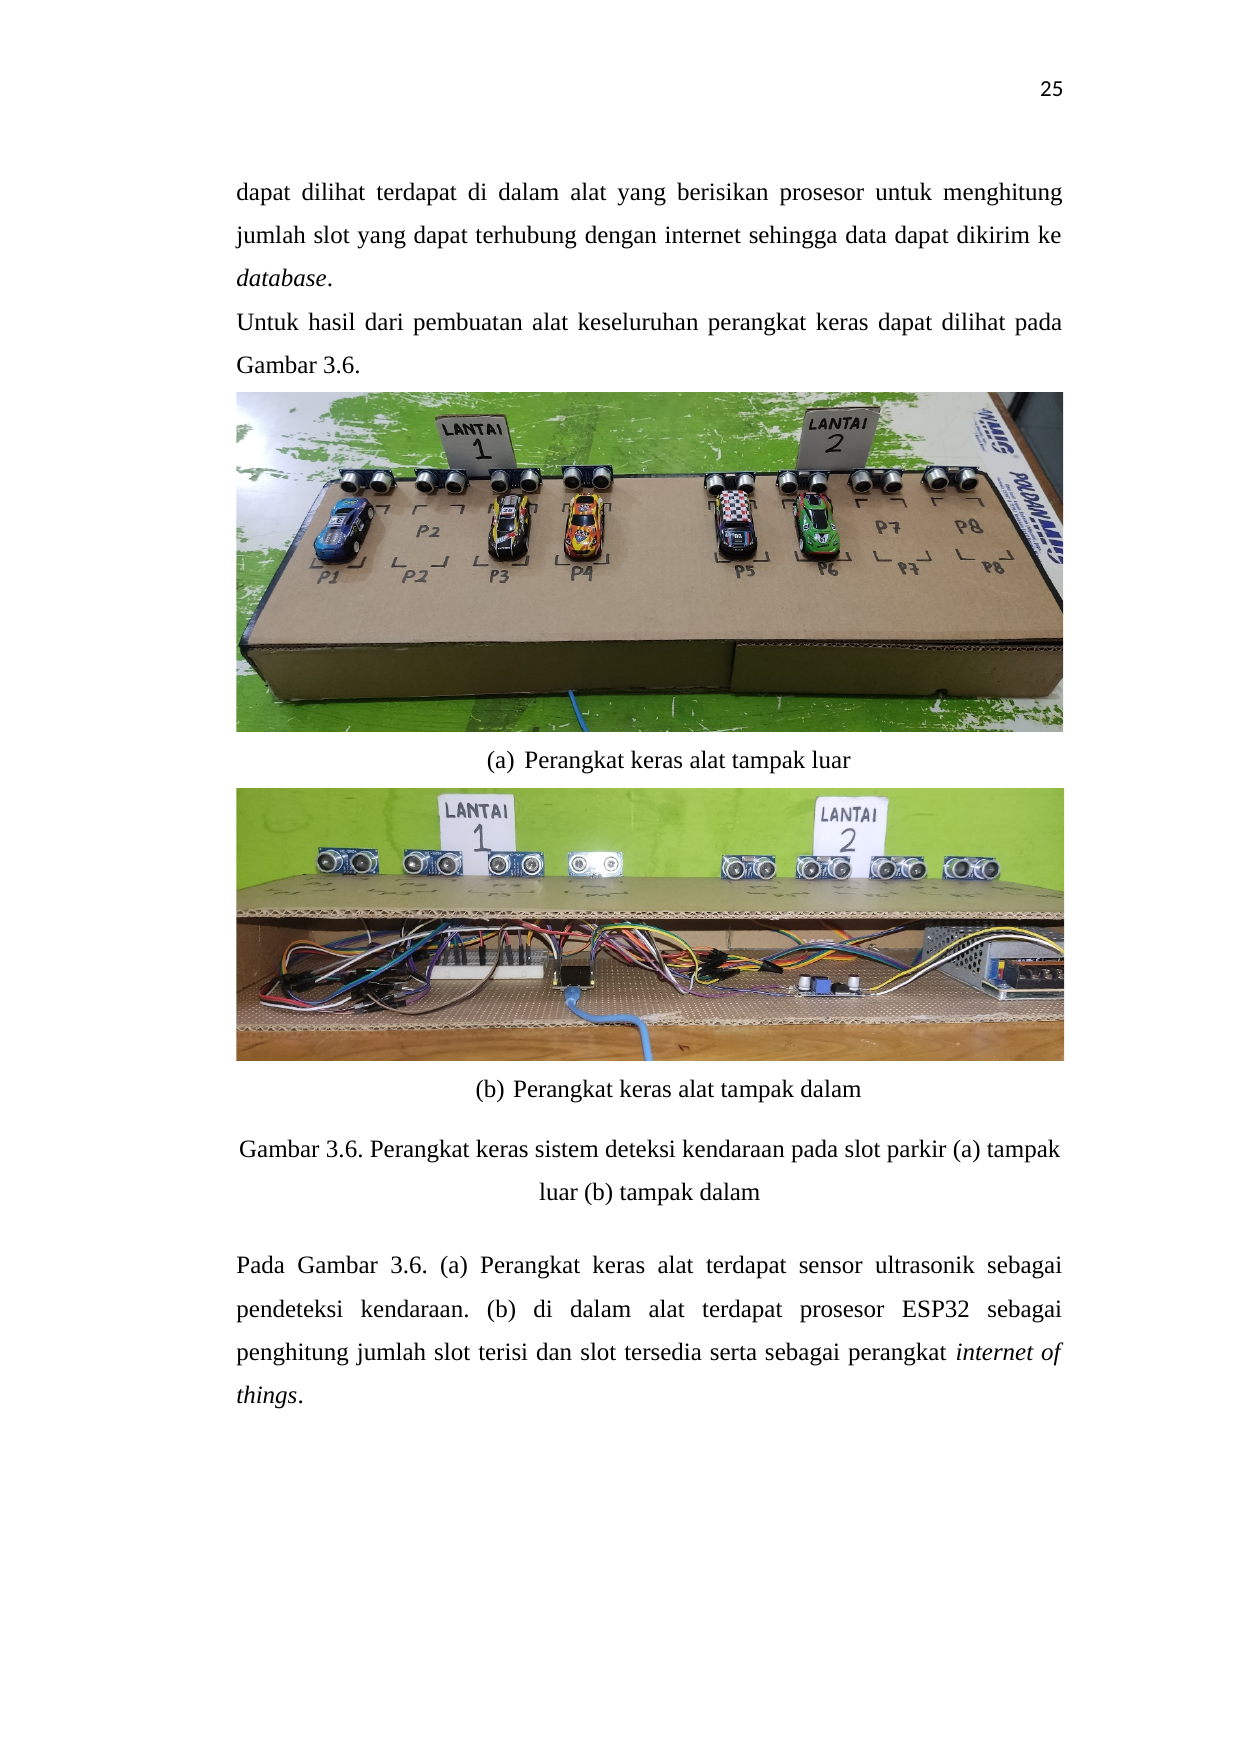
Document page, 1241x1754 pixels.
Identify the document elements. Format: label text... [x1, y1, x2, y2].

list Untuk hasil dari pembuatan alat keseluruhan perangkat keras dapat dilihat pada Gambar 3.6. [236, 307, 1063, 378]
picture [236, 788, 1065, 1061]
picture [236, 392, 1064, 732]
list Perangkat keras alat tampak dalam [274, 1074, 1063, 1103]
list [236, 177, 1063, 292]
text Pada Gambar 3.6. (a) Perangkat keras alat terdapat sensor ultrasonik sebagai pendeteksi kendaraan. (b) di dalam alat terdapat prosesor ESP32 sebagai penghitung jumlah slot terisi dan slot tersedia serta sebagai perangkat internet of things. [236, 1251, 1063, 1409]
text Gambar 3.6. Perangkat keras sistem deteksi kendaraan pada slot parkir (a) tampak luar (b) tampak dalam [236, 1134, 1063, 1206]
list Perangkat keras alat tampak luar [274, 745, 1063, 774]
